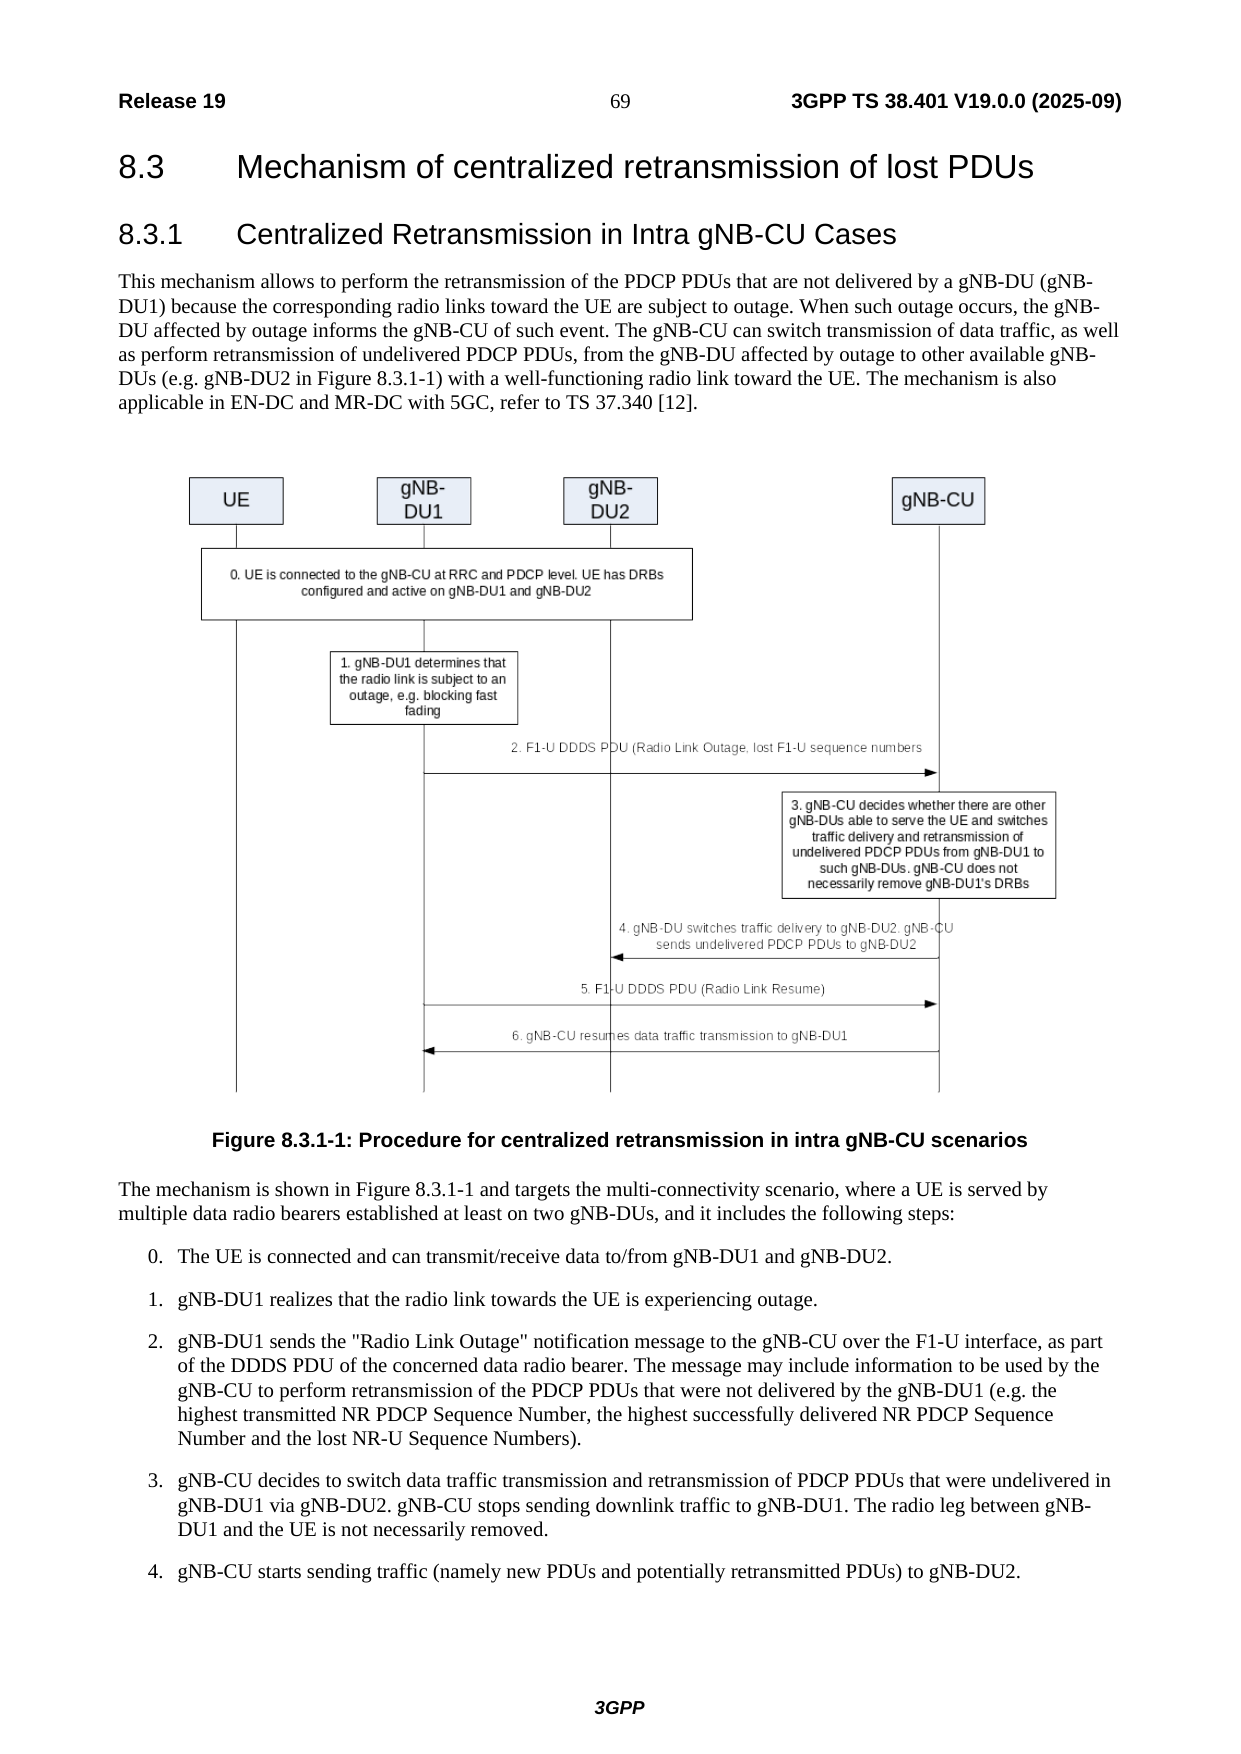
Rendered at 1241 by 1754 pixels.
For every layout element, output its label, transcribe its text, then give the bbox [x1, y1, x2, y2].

subtitle 8.3.1 Centralized Retransmission in Intra gNB-CU Cases [118, 217, 1122, 251]
text 4. gNB-CU starts sending traffic (namely new PDUs and potentially retransmitted PDUs) to gNB-DU2. [148, 1559, 1122, 1583]
subtitle 8.3 Mechanism of centralized retransmission of lost PDUs [118, 147, 1122, 186]
text 3. gNB-CU decides to switch data traffic transmission and retransmission of PDCP PDUs that were undelivered in gNB-DU1 via gNB-DU2. gNB-CU stops sending downlink traffic to gNB-DU1. The radio leg between gNB-DU1 and the UE is not necessarily removed. [148, 1468, 1122, 1541]
text 1. gNB-DU1 realizes that the radio link towards the UE is experiencing outage. [148, 1287, 1122, 1311]
text This mechanism allows to perform the retransmission of the PDCP PDUs that are not delivered by a gNB-DU (gNB-DU1) because the corresponding radio links toward the UE are subject to outage. When such outage occurs, the gNB-DU affected by outage informs the gNB-CU of such event. The gNB-CU can switch transmission of data traffic, as well as perform retransmission of undelivered PDCP PDUs, from the gNB-DU affected by outage to other available gNB-DUs (e.g. gNB-DU2 in Figure 8.3.1-1) with a well-functioning radio link toward the UE. The mechanism is also applicable in EN-DC and MR-DC with 5GC, refer to TS 37.340 [12]. [118, 269, 1122, 414]
text 2. gNB-DU1 sends the "Radio Link Outage" notification message to the gNB-CU over the F1-U interface, as part of the DDDS PDU of the concerned data radio bearer. The message may include information to be used by the gNB-CU to perform retransmission of the PDCP PDUs that were not delivered by the gNB-DU1 (e.g. the highest transmitted NR PDCP Sequence Number, the highest successfully delivered NR PDCP Sequence Number and the lost NR-U Sequence Numbers). [148, 1329, 1122, 1450]
text Figure 8.3.1-1: Procedure for centralized retransmission in intra gNB-CU scenarios [118, 1128, 1122, 1152]
text The mechanism is shown in Figure 8.3.1-1 and targets the multi-connectivity scenario, where a UE is served by multiple data radio bearers established at least on two gNB-DUs, and it includes the following steps: [118, 1177, 1122, 1225]
text 0. The UE is connected and can transmit/receive data to/from gNB-DU1 and gNB-DU2. [148, 1244, 1122, 1268]
